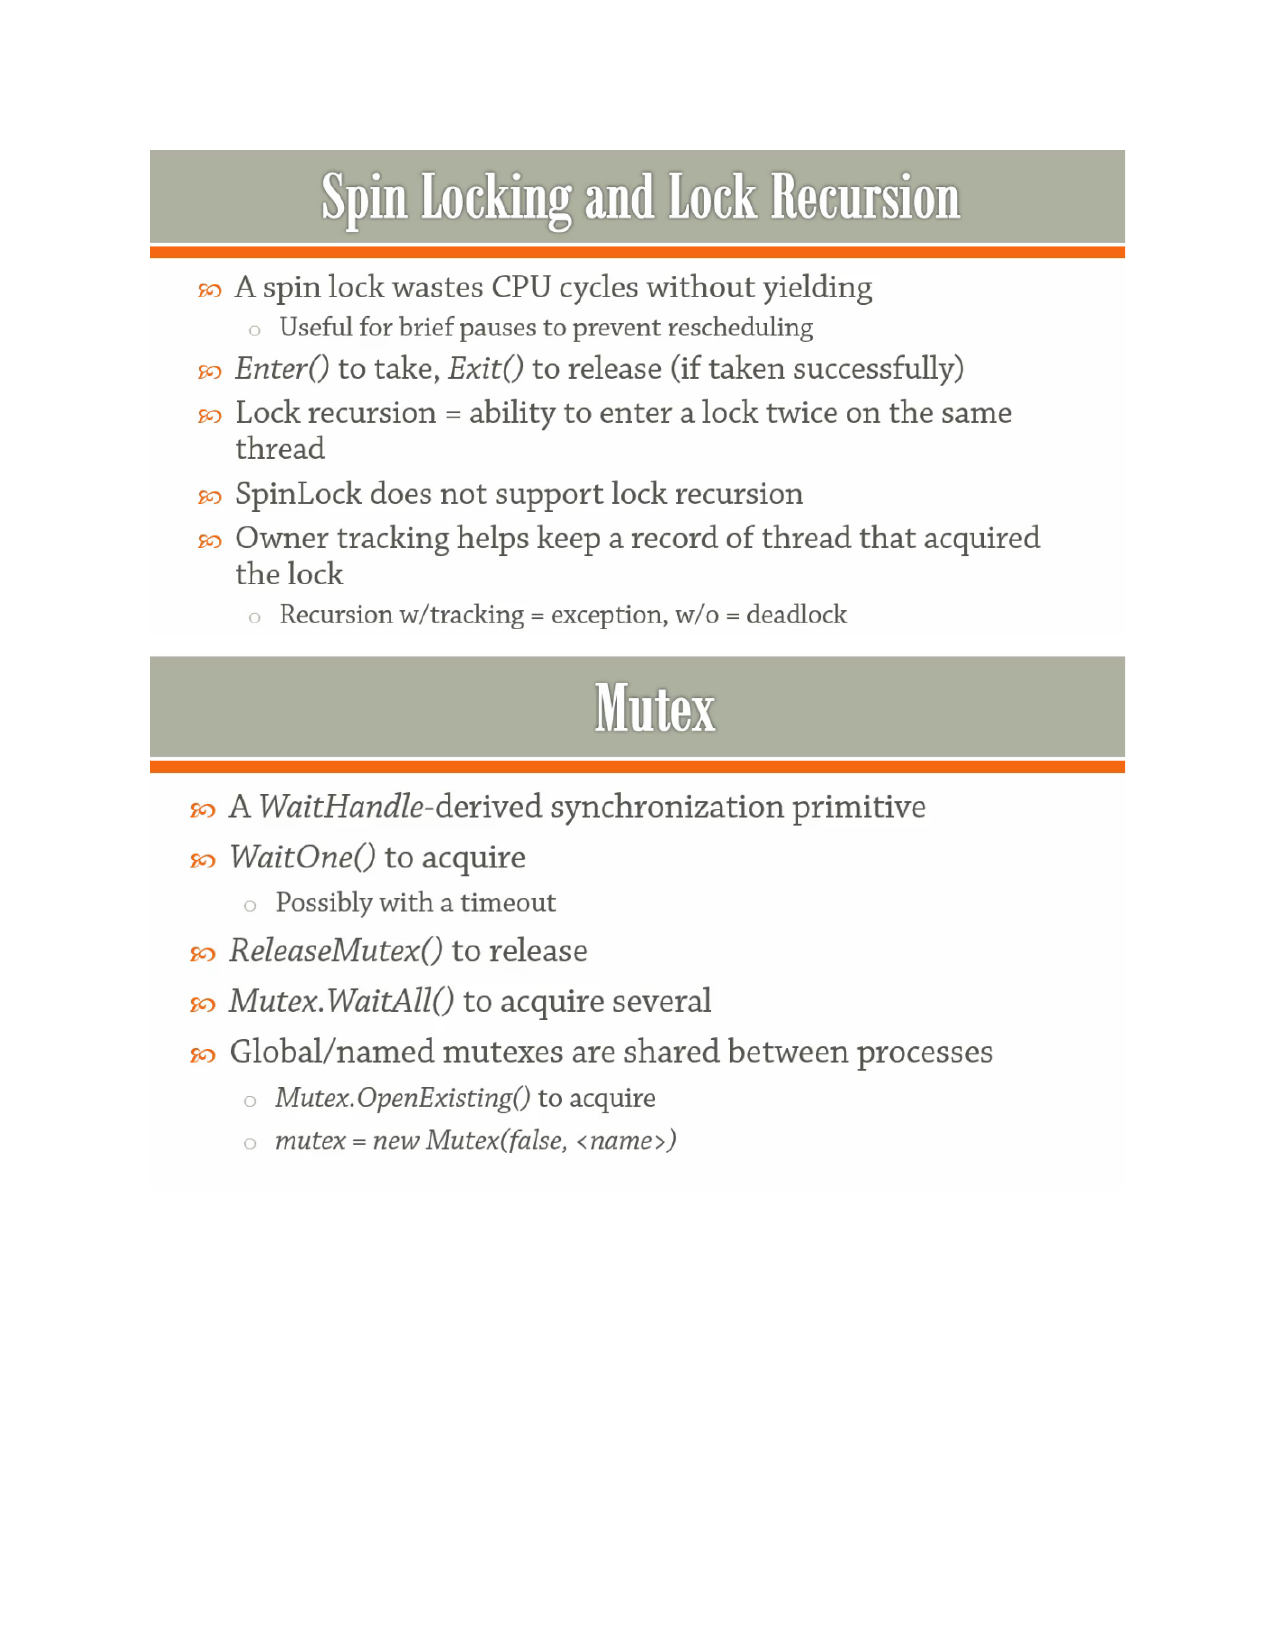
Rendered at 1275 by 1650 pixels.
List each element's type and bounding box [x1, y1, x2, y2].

picture [150, 150, 1125, 635]
picture [150, 653, 1125, 1190]
